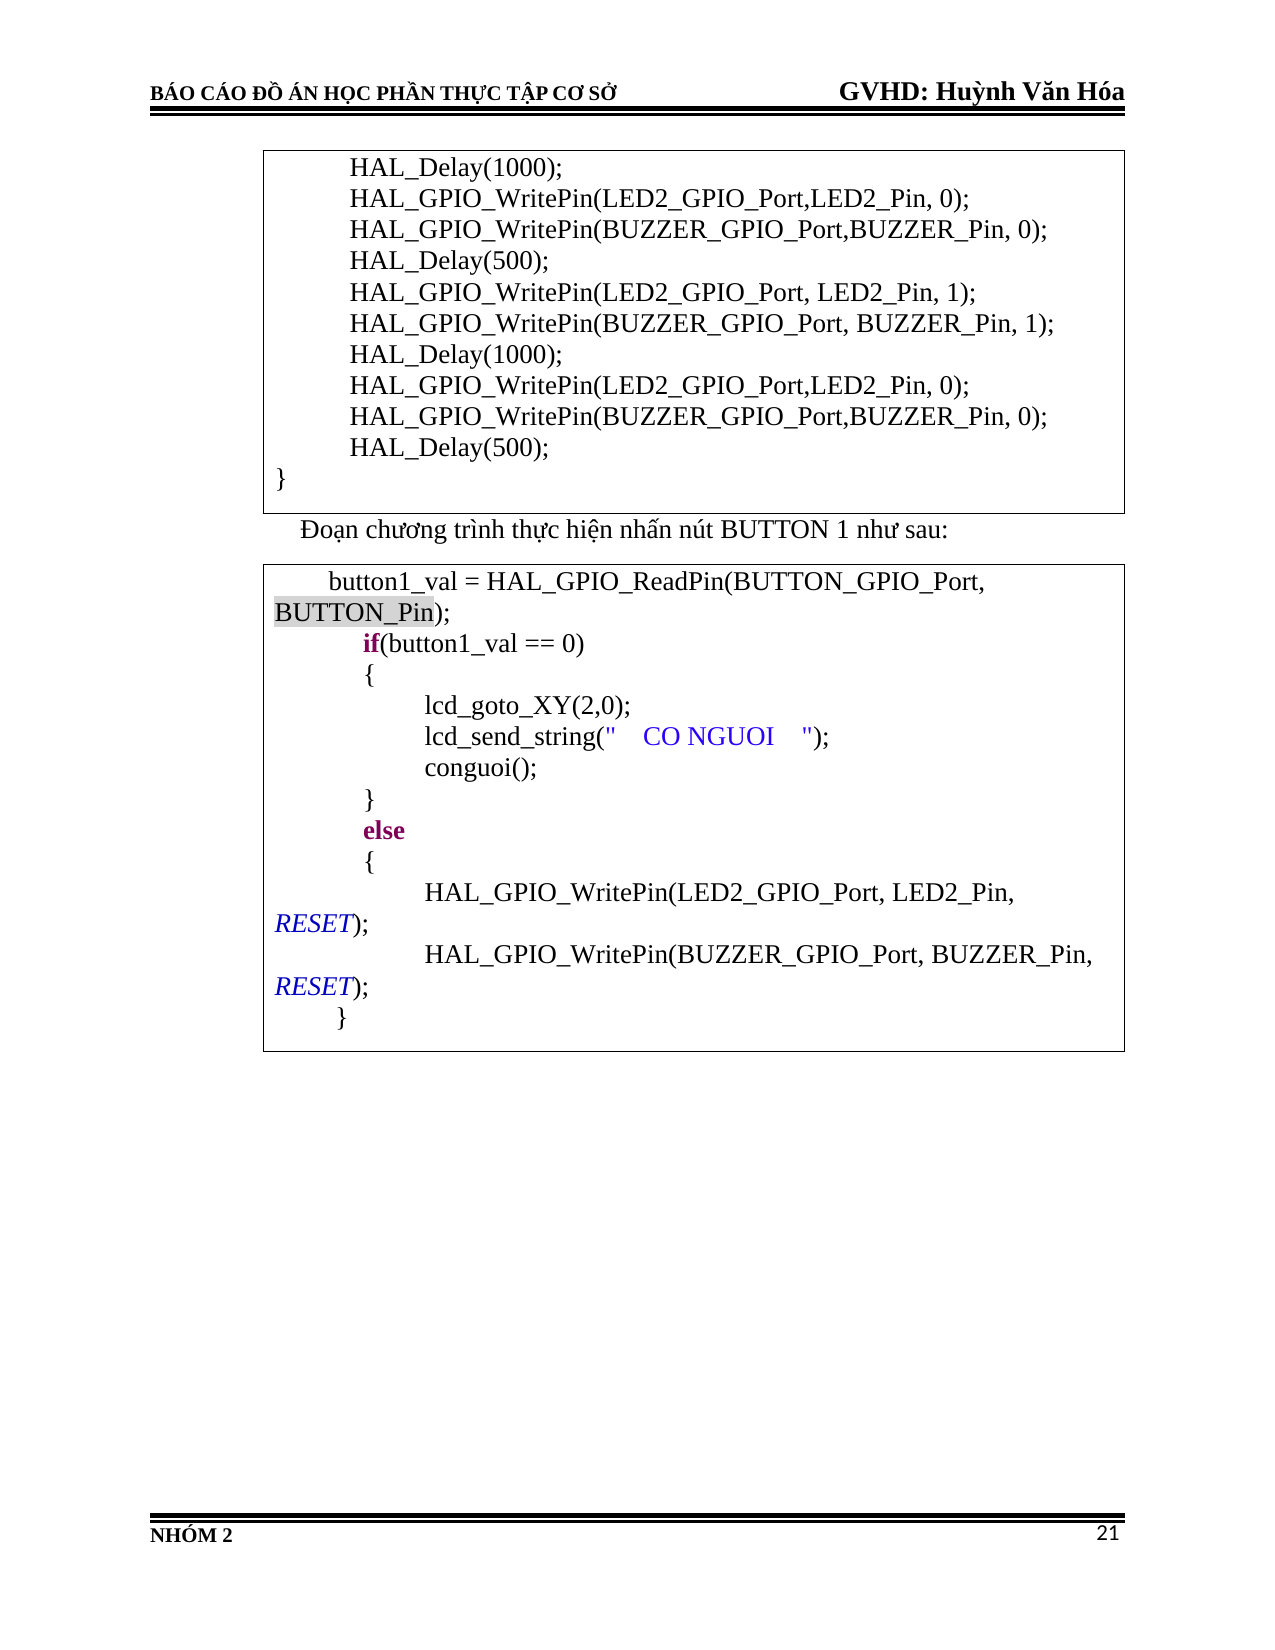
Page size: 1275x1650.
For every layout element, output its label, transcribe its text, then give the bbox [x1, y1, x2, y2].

table_header button1_val = HAL_GPIO_ReadPin(BUTTON_GPIO_Port, BUTTON_Pin); if(button1_val == 0) { lcd_goto_XY(2,0); lcd_send_string(" CO NGUOI "); conguoi(); } else { HAL_GPIO_WritePin(LED2_GPIO_Port, LED2_Pin, RESET); HAL_GPIO_WritePin(BUZZER_GPIO_Port, BUZZER_Pin, RESET); } [264, 565, 1124, 1051]
list Đoạn chương trình thực hiện nhấn nút BUTTON 1 như sau: [262, 514, 1125, 544]
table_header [264, 151, 1124, 512]
